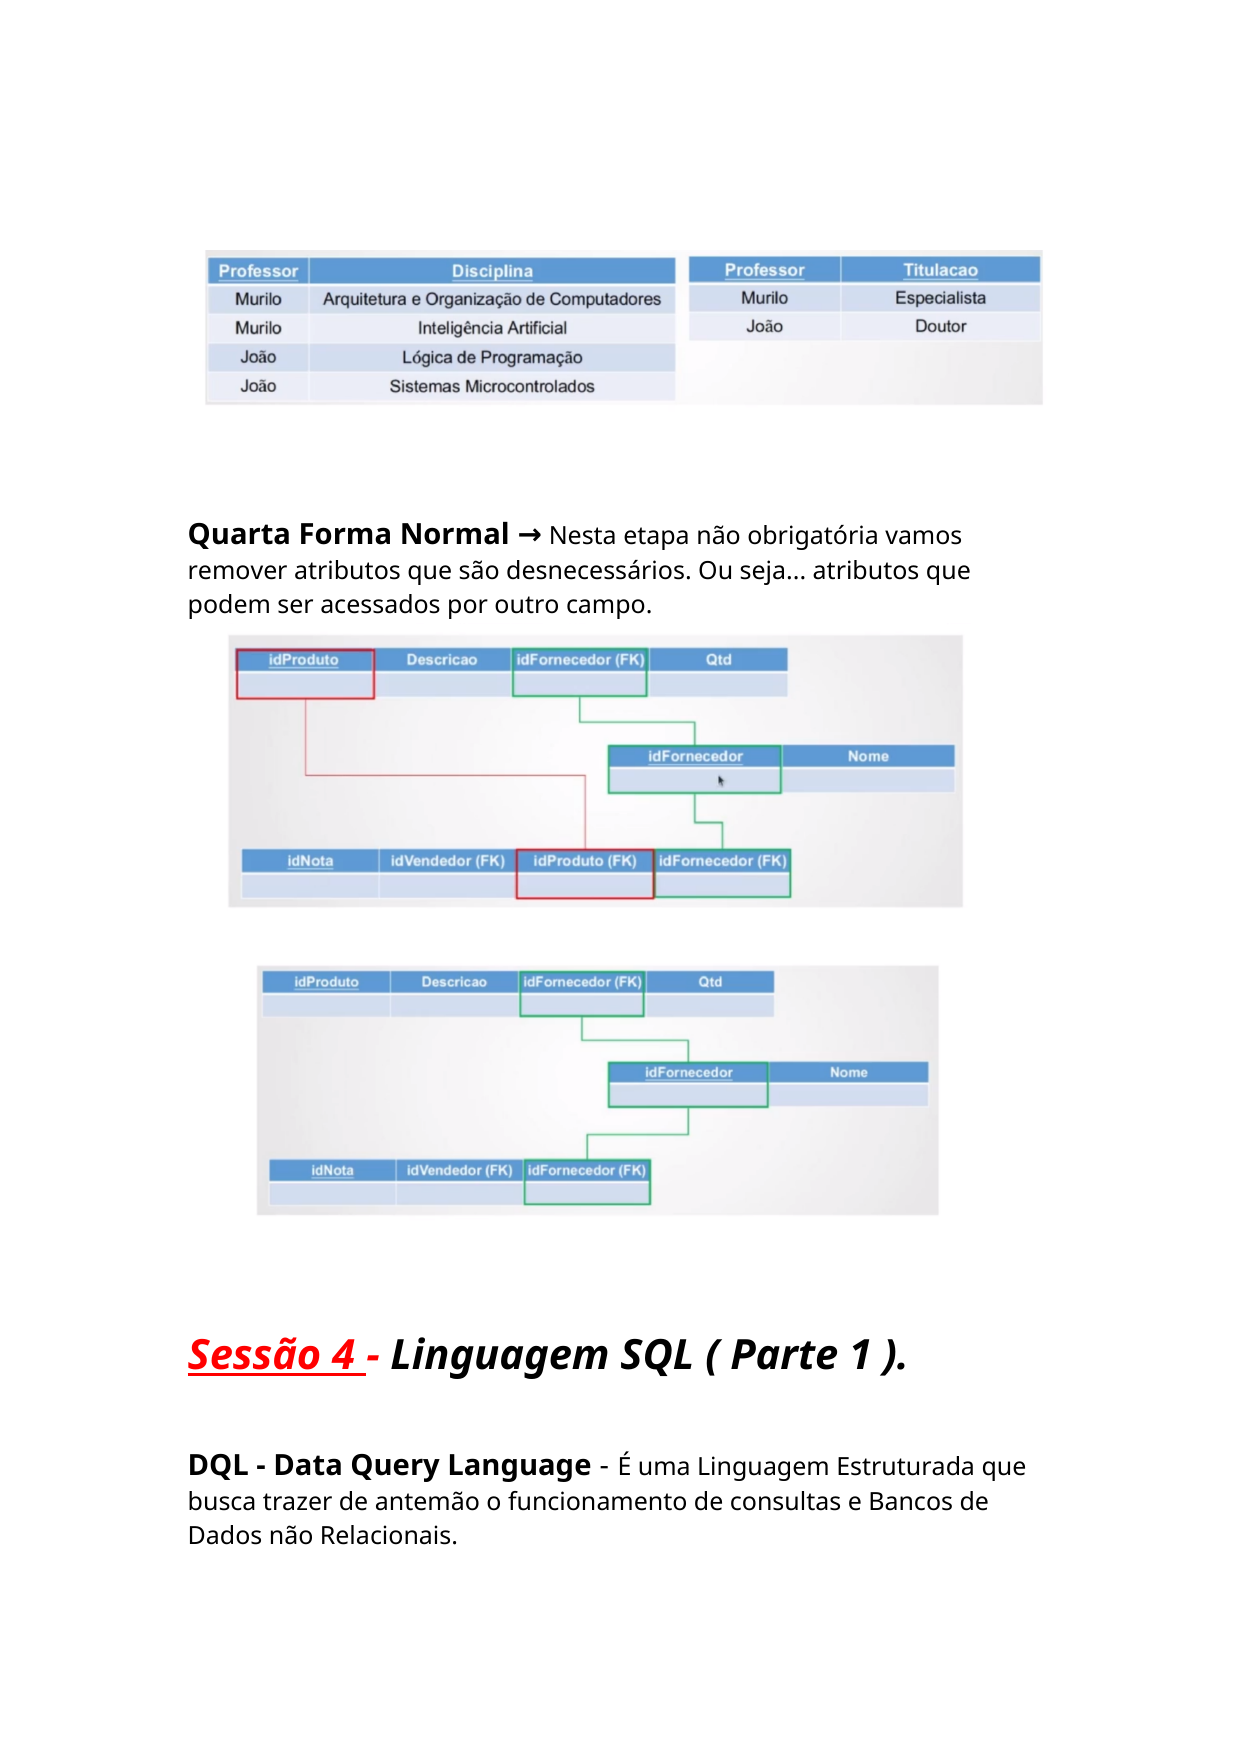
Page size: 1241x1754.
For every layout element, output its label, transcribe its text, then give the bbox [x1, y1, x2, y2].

picture [250, 963, 947, 1225]
picture [217, 623, 981, 917]
text Quarta Forma Normal → Nesta etapa não obrigatória vamos remover atributos que são desnecessários. Ou seja... atributos que podem ser acessados por outro campo. [187, 513, 1053, 621]
picture [195, 250, 1060, 427]
text Sessão 4 - Linguagem SQL ( Parte 1 ). [187, 1325, 1053, 1382]
text DQL - Data Query Language - É uma Linguagem Estruturada que busca trazer de antemão o funcionamento de consultas e Bancos de Dados não Relacionais. [187, 1444, 1053, 1552]
